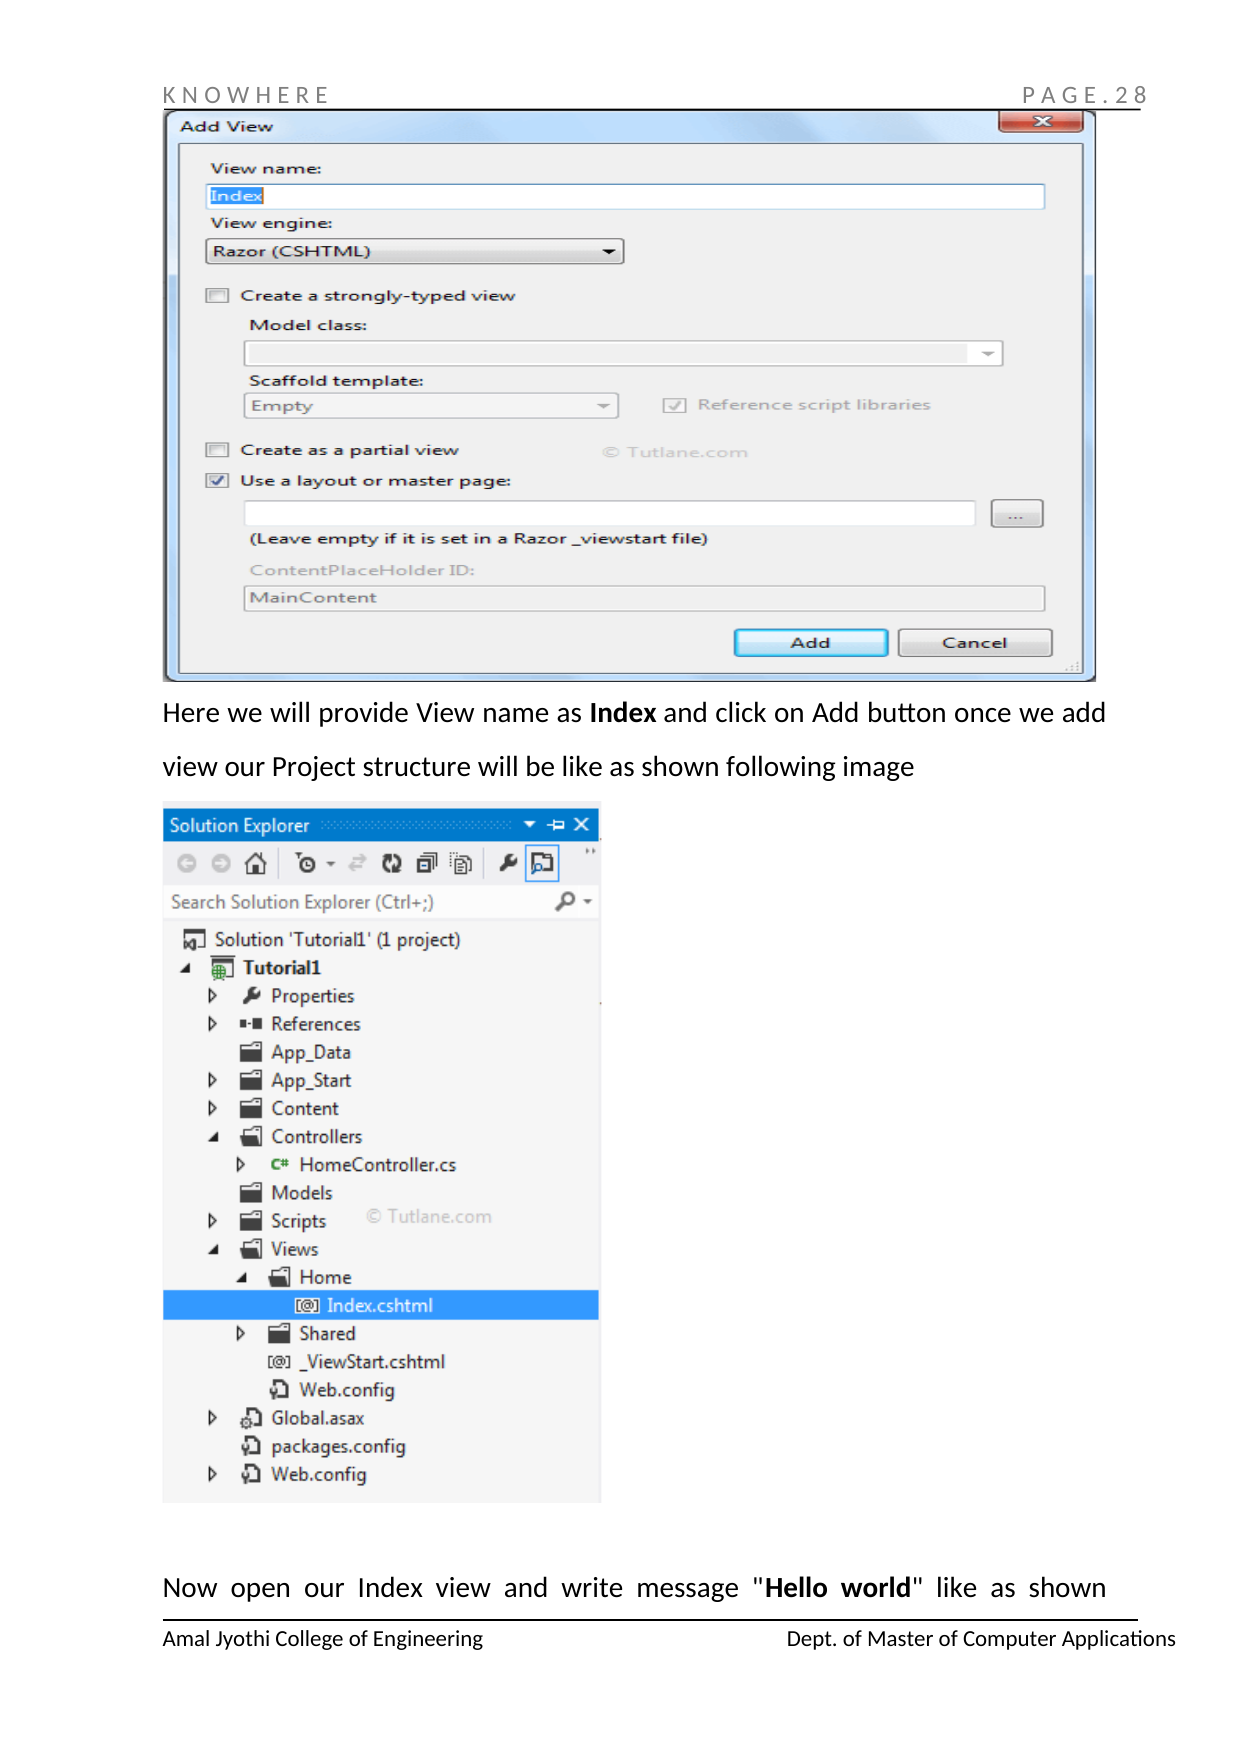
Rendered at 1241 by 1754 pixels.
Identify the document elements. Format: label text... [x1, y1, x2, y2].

picture [162, 110, 1097, 682]
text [162, 1569, 1107, 1605]
picture [162, 801, 602, 1503]
text Here we will provide View name as Index and click on Add button once we add view our Project structure will be like as shown following image [162, 694, 1107, 783]
